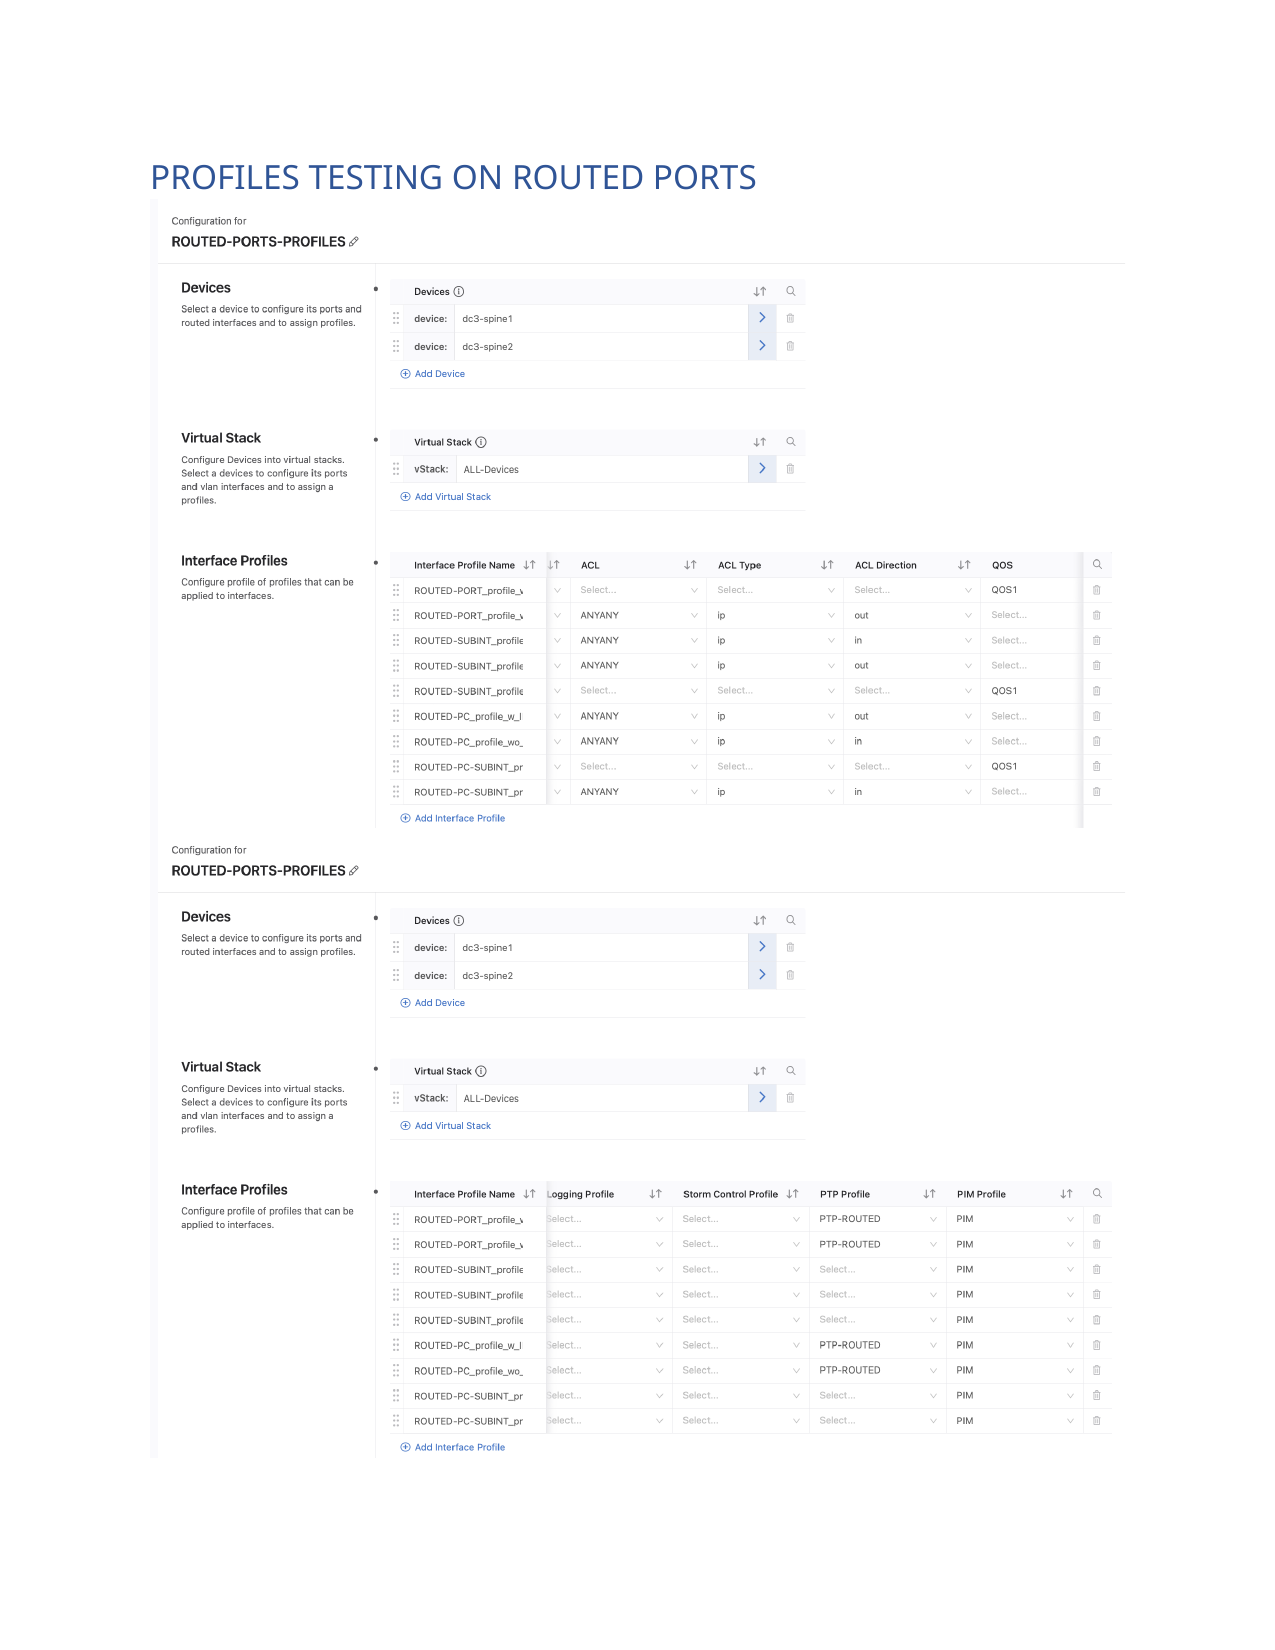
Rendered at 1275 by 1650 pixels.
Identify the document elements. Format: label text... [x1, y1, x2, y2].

subtitle PROFILES TESTING ON ROUTED PORTS [150, 154, 1125, 199]
picture [150, 199, 1125, 1458]
